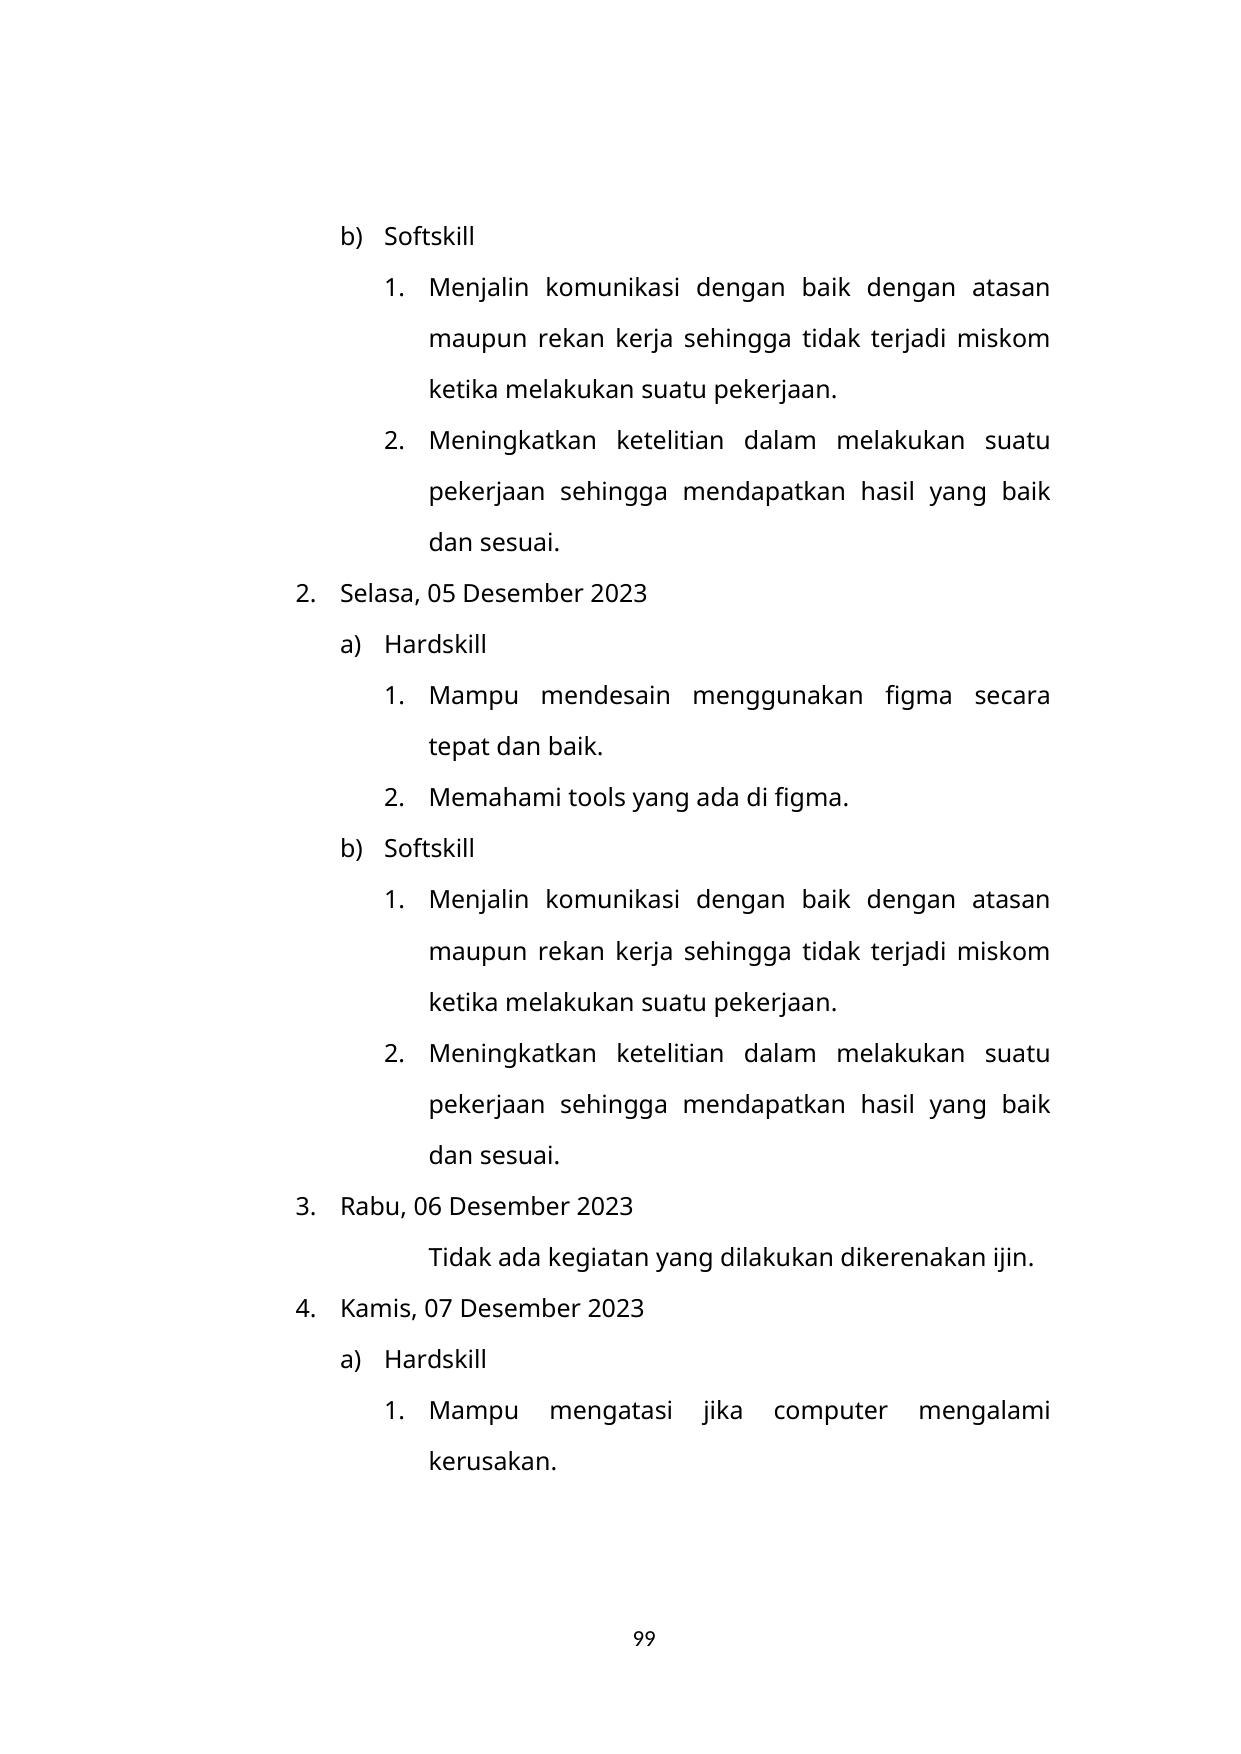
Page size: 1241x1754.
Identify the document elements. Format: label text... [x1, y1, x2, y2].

list Softskill [340, 831, 1051, 865]
list Meningkatkan ketelitian dalam melakukan suatu pekerjaan sehingga mendapatkan hasil yang baik dan sesuai. [384, 423, 1051, 559]
list Hardskill [340, 627, 1051, 661]
list Softskill [340, 218, 1051, 253]
list Meningkatkan ketelitian dalam melakukan suatu pekerjaan sehingga mendapatkan hasil yang baik dan sesuai. [384, 1035, 1051, 1171]
list Mampu mendesain menggunakan figma secara tepat dan baik. [384, 678, 1051, 763]
list Rabu, 06 Desember 2023 [295, 1188, 1051, 1222]
list Selasa, 05 Desember 2023 [295, 576, 1051, 610]
list Tidak ada kegiatan yang dilakukan dikerenakan ijin. [340, 1239, 1051, 1273]
list Kamis, 07 Desember 2023 [295, 1290, 1051, 1324]
list Mampu mengatasi jika computer mengalami kerusakan. [384, 1392, 1051, 1478]
list Menjalin komunikasi dengan baik dengan atasan maupun rekan kerja sehingga tidak terjadi miskom ketika melakukan suatu pekerjaan. [384, 269, 1051, 406]
list Memahami tools yang ada di figma. [384, 780, 1051, 814]
list Menjalin komunikasi dengan baik dengan atasan maupun rekan kerja sehingga tidak terjadi miskom ketika melakukan suatu pekerjaan. [384, 882, 1051, 1018]
list Hardskill [340, 1341, 1051, 1376]
